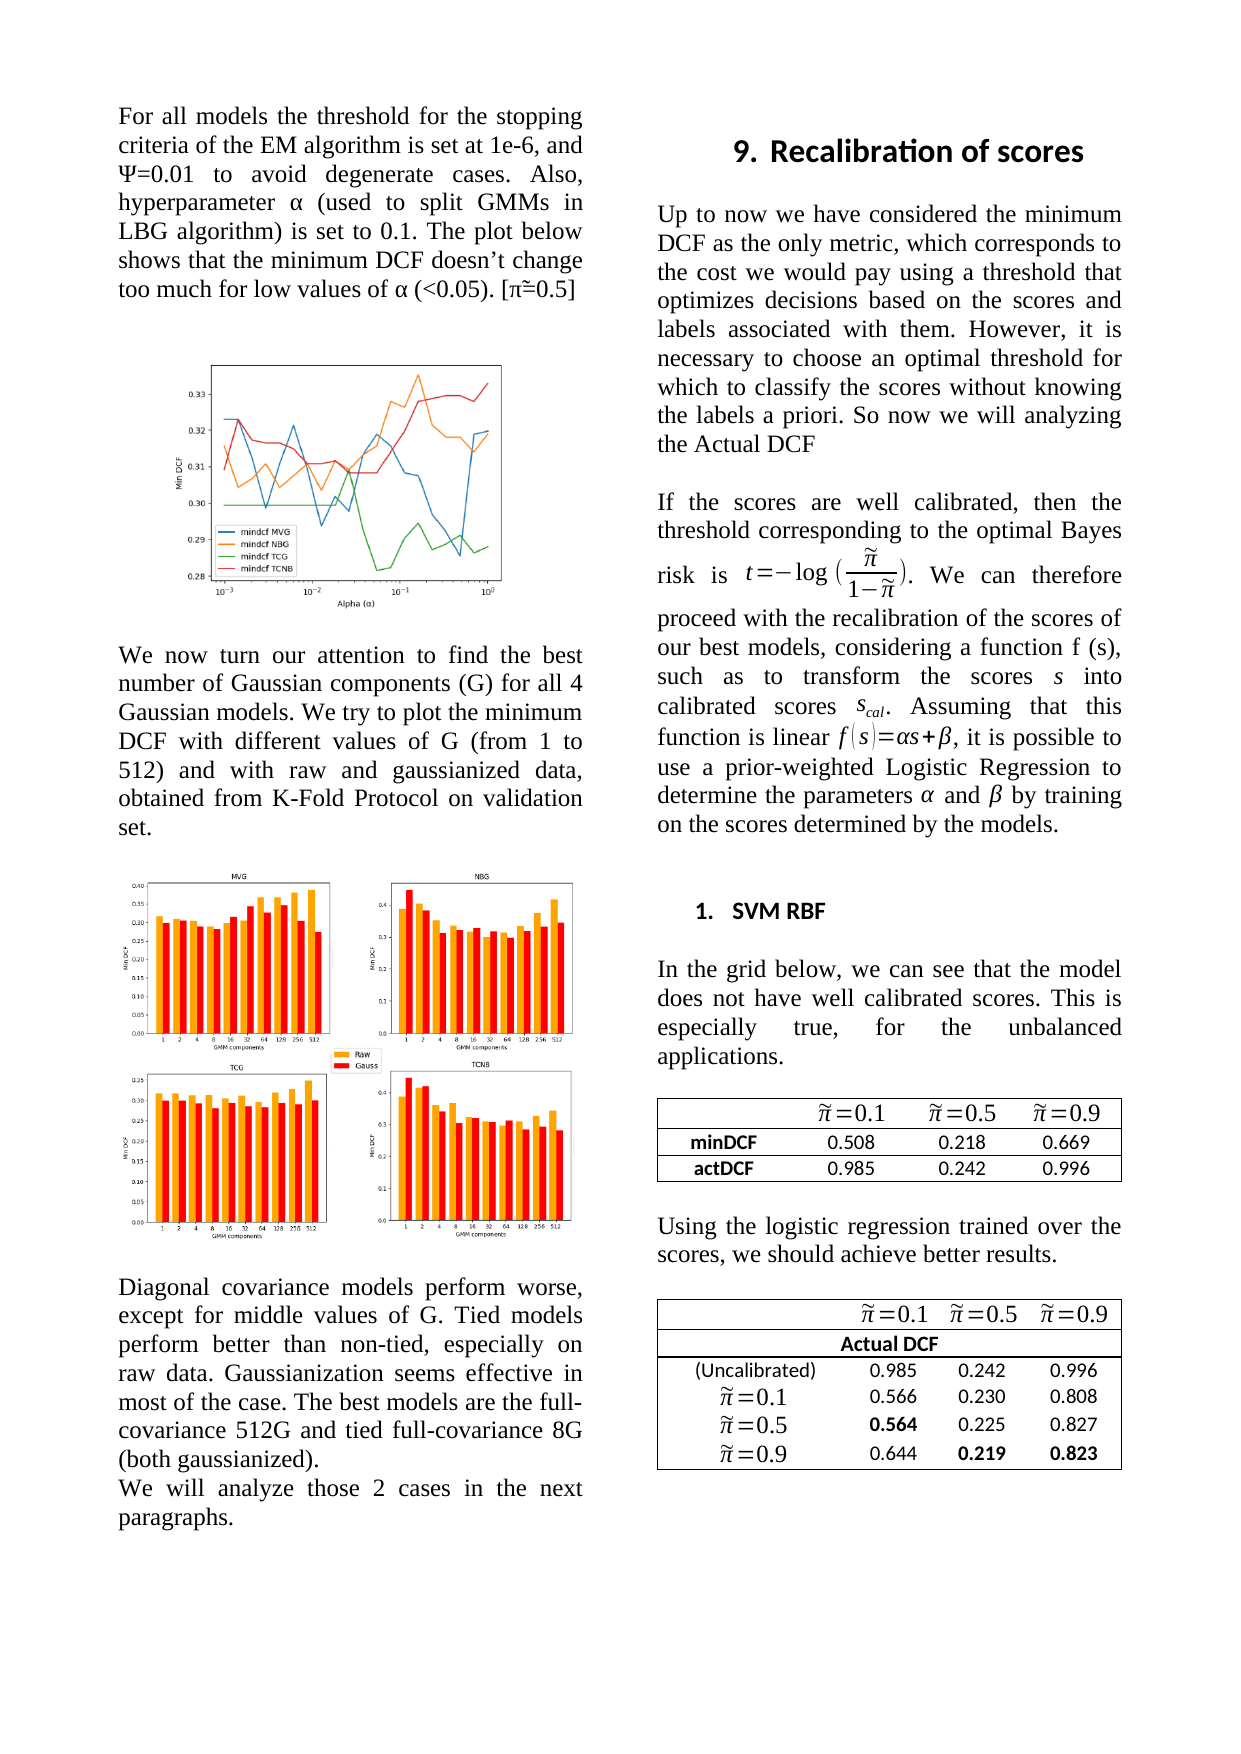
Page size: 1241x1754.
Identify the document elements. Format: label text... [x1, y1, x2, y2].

table_cell 0.808 [1026, 1383, 1121, 1412]
list SVM RBF [694, 895, 1122, 926]
text We will analyze those 2 cases in the next paragraphs. [118, 1473, 583, 1530]
table_cell 0.242 [938, 1358, 1026, 1383]
text We now turn our attention to find the best number of Gaussian components (G) for all 4 Gaussian models. We try to plot the minimum DCF with different values of G (from 1 to 512) and with raw and gaussianized data, obtained from K-Fold Protocol on validation set. [118, 640, 583, 841]
table_cell 0.508 [790, 1129, 913, 1154]
text Using the logistic regression trained over the scores, we should achieve better results. [657, 1211, 1122, 1268]
text Up to now we have considered the minimum DCF as the only metric, which corresponds to the cost we would pay using a threshold that optimizes decisions based on the scores and labels associated with them. However, it is necessary to choose an optimal threshold for which to classify the scores without knowing the labels a priori. So now we will analyzing the Actual DCF [657, 199, 1122, 458]
table_header [938, 1300, 1026, 1329]
table_cell 0.996 [1011, 1156, 1121, 1181]
table_cell 0.823 [1026, 1440, 1121, 1469]
table_cell 0.985 [790, 1156, 913, 1181]
table_cell 0.564 [849, 1412, 938, 1440]
picture [164, 331, 538, 611]
table_cell 0.827 [1026, 1412, 1121, 1440]
table_cell 0.996 [1026, 1358, 1121, 1383]
table_cell 0.669 [1011, 1129, 1121, 1154]
table_cell 0.985 [849, 1358, 938, 1383]
table_cell 0.566 [849, 1383, 938, 1412]
table_header [849, 1300, 938, 1329]
table_header [1026, 1300, 1121, 1329]
table_cell 0.644 [849, 1440, 938, 1469]
text For all models the threshold for the stopping criteria of the EM algorithm is set at 1e-6, and Ψ=0.01 to avoid degenerate cases. Also, hyperparameter α (used to split GMMs in LBG algorithm) is set to 0.1. The plot below shows that the minimum DCF doesn’t change too much for low values of α (<0.05). [π̃=0.5] [118, 101, 583, 302]
table_cell Actual DCF [658, 1330, 1121, 1356]
table_cell 0.218 [913, 1129, 1011, 1154]
table_header [1011, 1099, 1121, 1128]
table_cell 0.242 [913, 1156, 1011, 1181]
table_cell 0.219 [938, 1440, 1026, 1469]
list Recalibration of scores [694, 130, 1122, 171]
table_cell actDCF [658, 1156, 790, 1181]
table_cell [658, 1412, 849, 1440]
text In the grid below, we can see that the model does not have well calibrated scores. This is especially true, for the unbalanced applications. [657, 926, 1122, 1098]
picture [118, 869, 583, 1243]
table_cell 0.225 [938, 1412, 1026, 1440]
table_header [790, 1099, 913, 1128]
table_cell minDCF [658, 1129, 790, 1154]
table_header [658, 1300, 849, 1329]
table_cell [658, 1383, 849, 1412]
table_header [658, 1099, 790, 1128]
text Diagonal covariance models perform worse, except for middle values of G. Tied models perform better than non-tied, especially on raw data. Gaussianization seems effective in most of the case. The best models are the full-covariance 512G and tied full-covariance 8G (both gaussianized). [118, 1272, 583, 1473]
table_header [913, 1099, 1011, 1128]
text If the scores are well calibrated, then the threshold corresponding to the optimal Bayes risk is . We can therefore proceed with the recalibration of the scores of our best models, considering a function f (s), such as to transform the scores s into calibrated scores . Assuming that this function is linear , it is possible to use a prior-weighted Logistic Regression to determine the parameters and by training on the scores determined by the models. [657, 487, 1122, 838]
table_cell [658, 1440, 849, 1469]
table_cell (Uncalibrated) [658, 1358, 849, 1383]
table_cell 0.230 [938, 1383, 1026, 1412]
